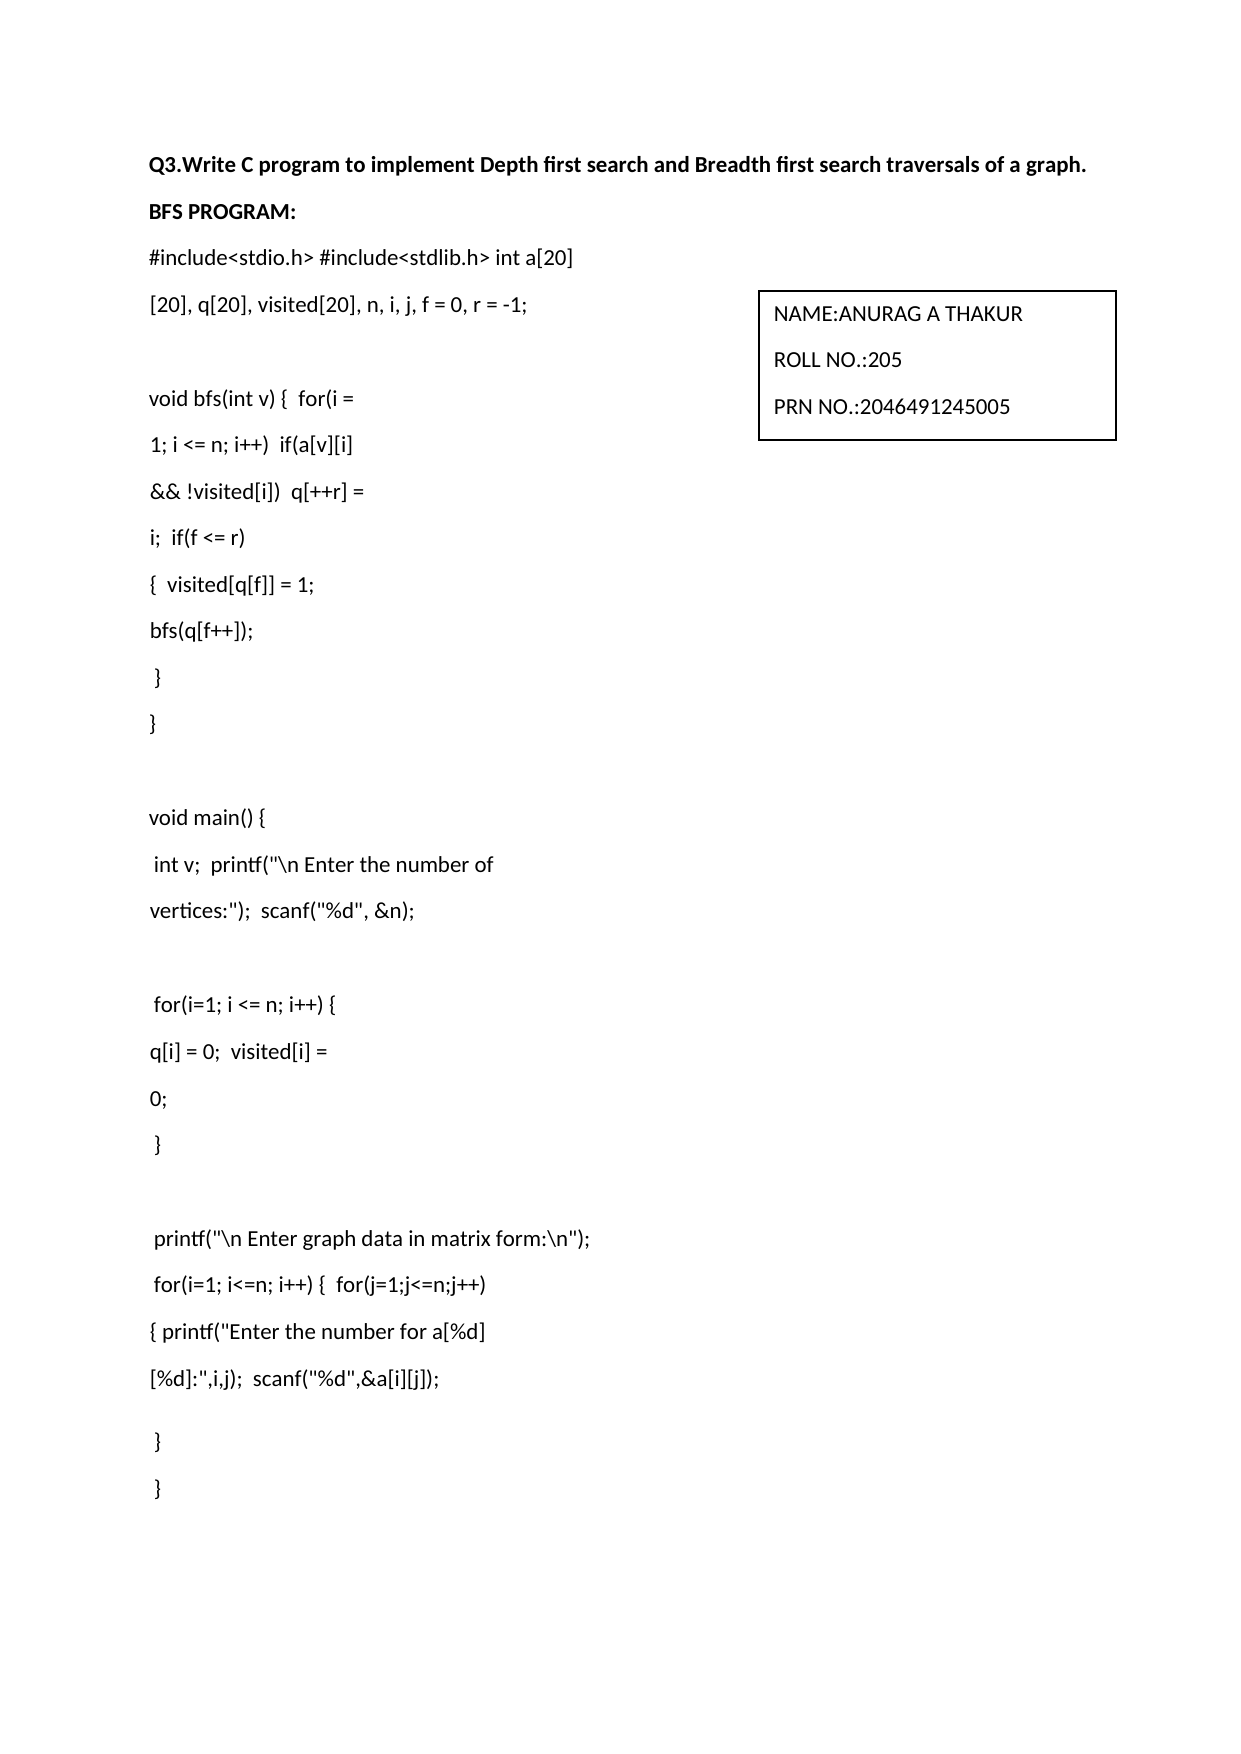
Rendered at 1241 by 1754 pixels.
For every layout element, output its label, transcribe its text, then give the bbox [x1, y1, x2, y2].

text BFS PROGRAM: [148, 197, 1174, 225]
text } [148, 1130, 769, 1158]
text } [148, 663, 769, 691]
text Q3.Write C program to implement Depth first search and Breadth first search traversals of a graph. [148, 150, 1174, 178]
text for(i=1; i<=n; i++) { for(j=1;j<=n;j++) { printf("Enter the number for a[%d][%d]:",i,j); scanf("%d",&a[i][j]); [148, 1270, 568, 1392]
text } [148, 1474, 769, 1502]
text } [148, 1427, 769, 1455]
text for(i=1; i <= n; i++) { q[i] = 0; visited[i] = 0; [148, 990, 338, 1112]
text #include<stdio.h> #include<stdlib.h> int a[20][20], q[20], visited[20], n, i, j, f = 0, r = -1; [148, 243, 607, 318]
text } [148, 709, 769, 737]
text void bfs(int v) { for(i = 1; i <= n; i++) if(a[v][i] && !visited[i]) q[++r] = i; if(f <= r) { visited[q[f]] = 1; bfs(q[f++]); [148, 384, 366, 644]
text printf("\n Enter graph data in matrix form:\n"); [148, 1224, 769, 1252]
text void main() { [148, 803, 769, 831]
text int v; printf("\n Enter the number of vertices:"); scanf("%d", &n); [148, 850, 546, 924]
